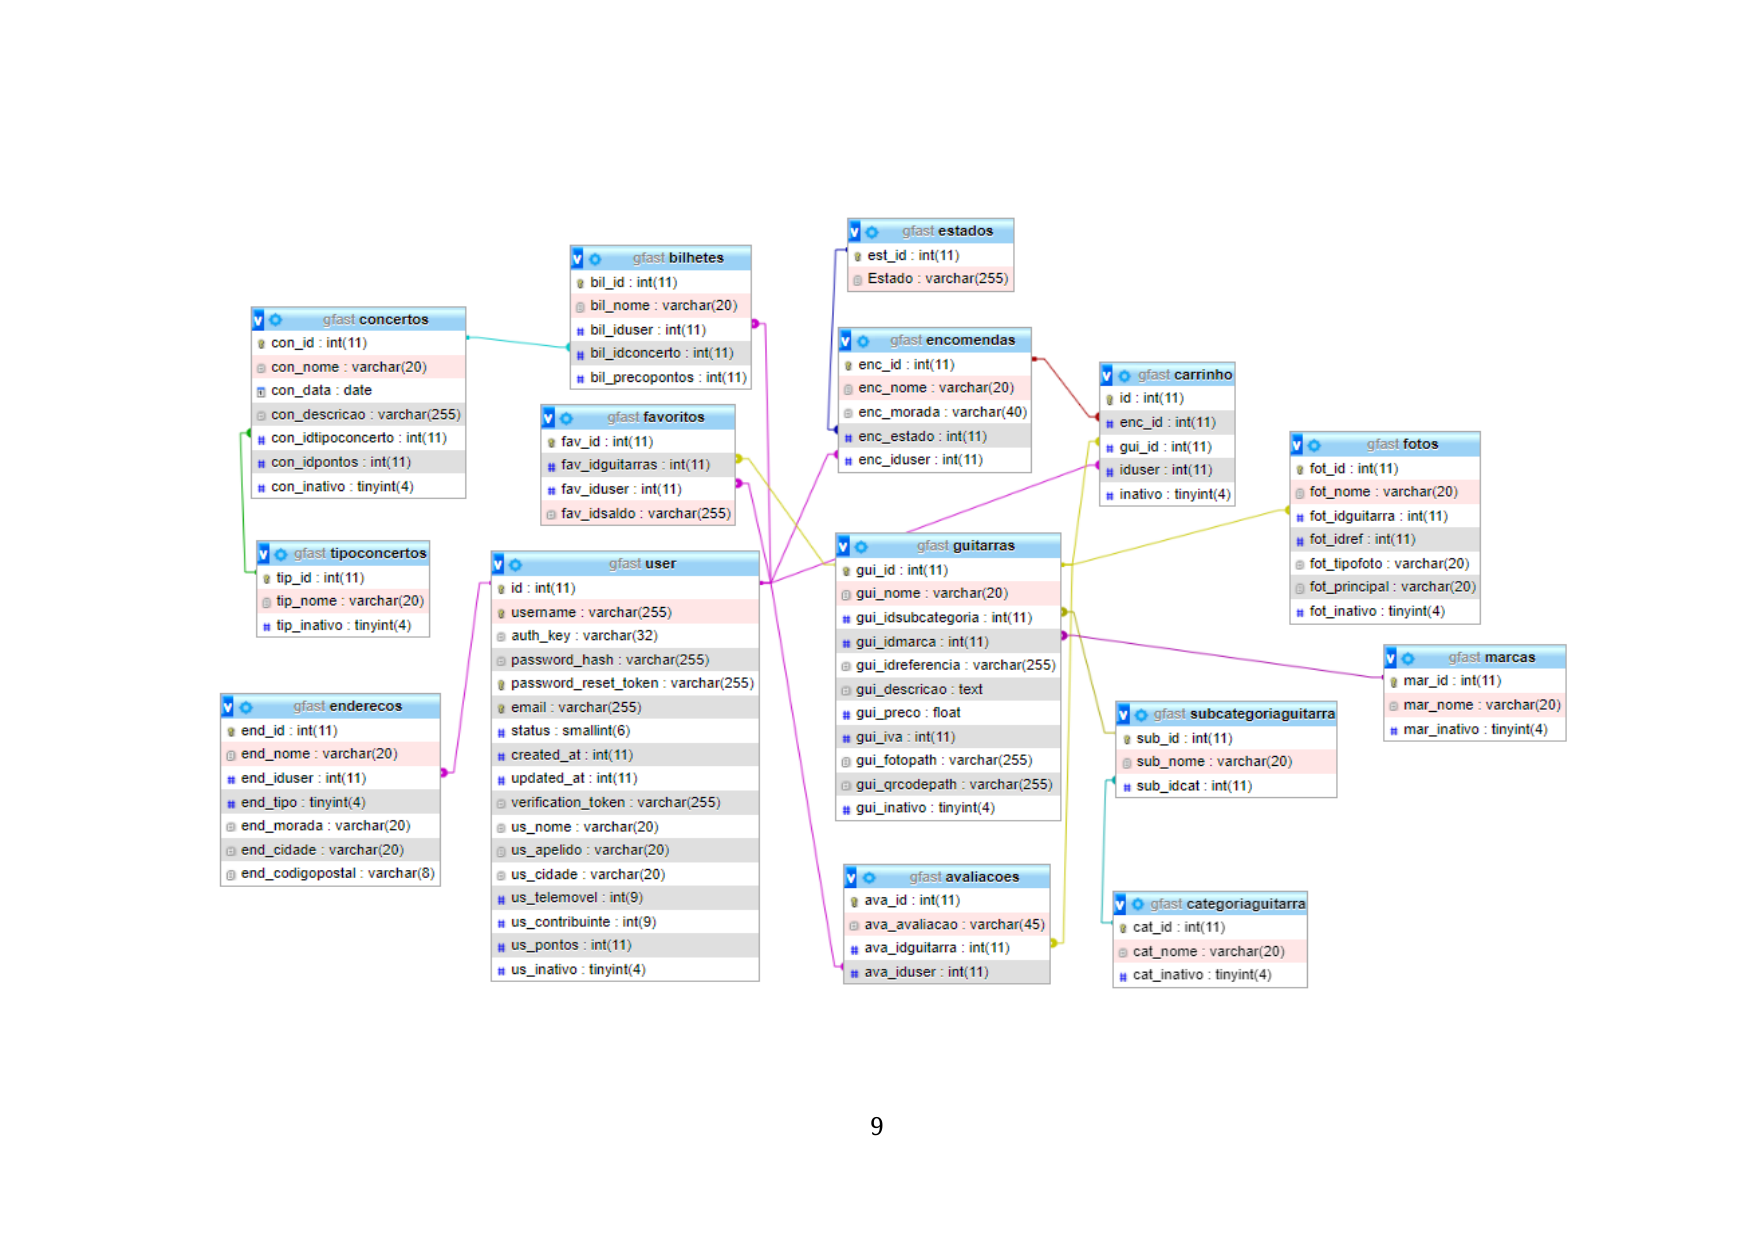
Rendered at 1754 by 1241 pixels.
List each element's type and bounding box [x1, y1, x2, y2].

picture [212, 187, 1579, 1009]
